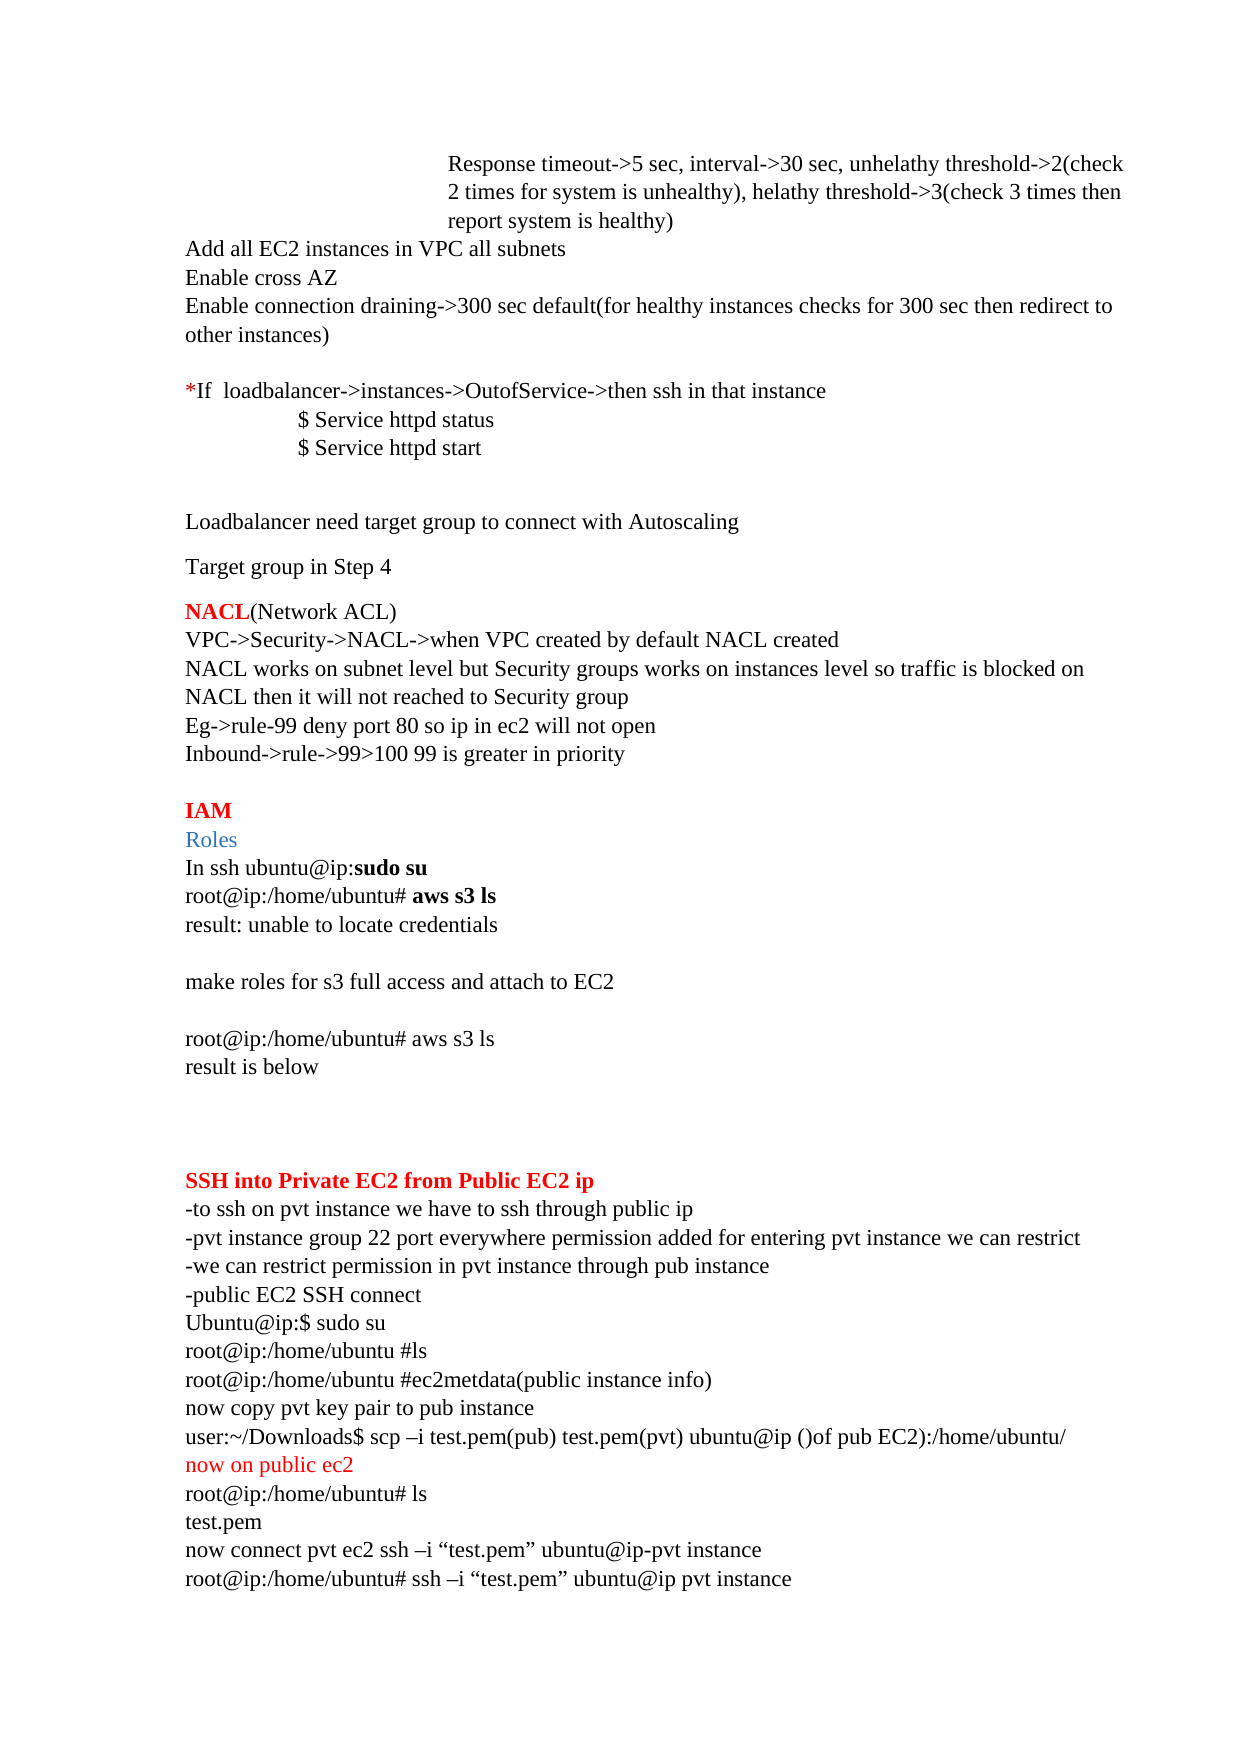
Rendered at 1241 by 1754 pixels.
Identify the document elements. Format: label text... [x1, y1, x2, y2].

text Roles [185, 826, 1137, 852]
text Enable connection draining->300 sec default(for healthy instances checks for 300 sec then redirect to other instances) [185, 292, 1137, 347]
text root@ip:/home/ubuntu# aws s3 ls [185, 1025, 1137, 1051]
text root@ip:/home/ubuntu# ls [185, 1480, 1137, 1506]
text now copy pvt key pair to pub instance [185, 1394, 1137, 1421]
text NACL(Network ACL) [185, 598, 1137, 624]
text make roles for s3 full access and attach to EC2 [185, 968, 1137, 994]
text Inbound->rule->99>100 99 is greater in priority [185, 740, 1137, 767]
text root@ip:/home/ubuntu# aws s3 ls [185, 882, 1137, 909]
text Ubuntu@ip:$ sudo su [185, 1309, 1137, 1335]
text NACL works on subnet level but Security groups works on instances level so traffic is blocked on NACL then it will not reached to Security group [185, 655, 1137, 710]
text IAM [185, 797, 1137, 823]
text Enable cross AZ [185, 264, 1137, 290]
text root@ip:/home/ubuntu #ec2metdata(public instance info) [185, 1366, 1137, 1392]
text root@ip:/home/ubuntu #ls [185, 1337, 1137, 1364]
text now on public ec2 [185, 1451, 1137, 1478]
text *If loadbalancer->instances->OutofService->then ssh in that instance [185, 377, 1137, 404]
text -pvt instance group 22 port everywhere permission added for entering pvt instance we can restrict [185, 1224, 1137, 1250]
text test.pem [185, 1508, 1137, 1534]
text user:~/Downloads$ scp –i test.pem(pub) test.pem(pvt) ubuntu@ip ()of pub EC2):/home/ubuntu/ [185, 1423, 1137, 1449]
text Add all EC2 instances in VPC all subnets [185, 235, 1137, 262]
text result is below [185, 1053, 1137, 1079]
text -public EC2 SSH connect [185, 1281, 1137, 1307]
text -we can restrict permission in pvt instance through pub instance [185, 1252, 1137, 1278]
text SSH into Private EC2 from Public EC2 ip [185, 1167, 1137, 1193]
text $ Service httpd start [185, 434, 1137, 461]
text result: unable to locate credentials [185, 911, 1137, 937]
text root@ip:/home/ubuntu# ssh –i “test.pem” ubuntu@ip pvt instance [185, 1565, 1137, 1591]
text $ Service httpd status [185, 406, 1137, 432]
text VPC->Security->NACL->when VPC created by default NACL created [185, 627, 1137, 653]
text Target group in Step 4 [185, 553, 1137, 579]
text Response timeout->5 sec, interval->30 sec, unhelathy threshold->2(check 2 times for system is unhealthy), helathy threshold->3(check 3 times then report system is healthy) [185, 150, 1137, 233]
text Eg->rule-99 deny port 80 so ip in ec2 will not open [185, 712, 1137, 738]
text -to ssh on pvt instance we have to ssh through public ip [185, 1195, 1137, 1222]
text In ssh ubuntu@ip:sudo su [185, 854, 1137, 880]
text Loadbalancer need target group to connect with Autoscaling [185, 508, 1137, 534]
text now connect pvt ec2 ssh –i “test.pem” ubuntu@ip-pvt instance [185, 1537, 1137, 1563]
